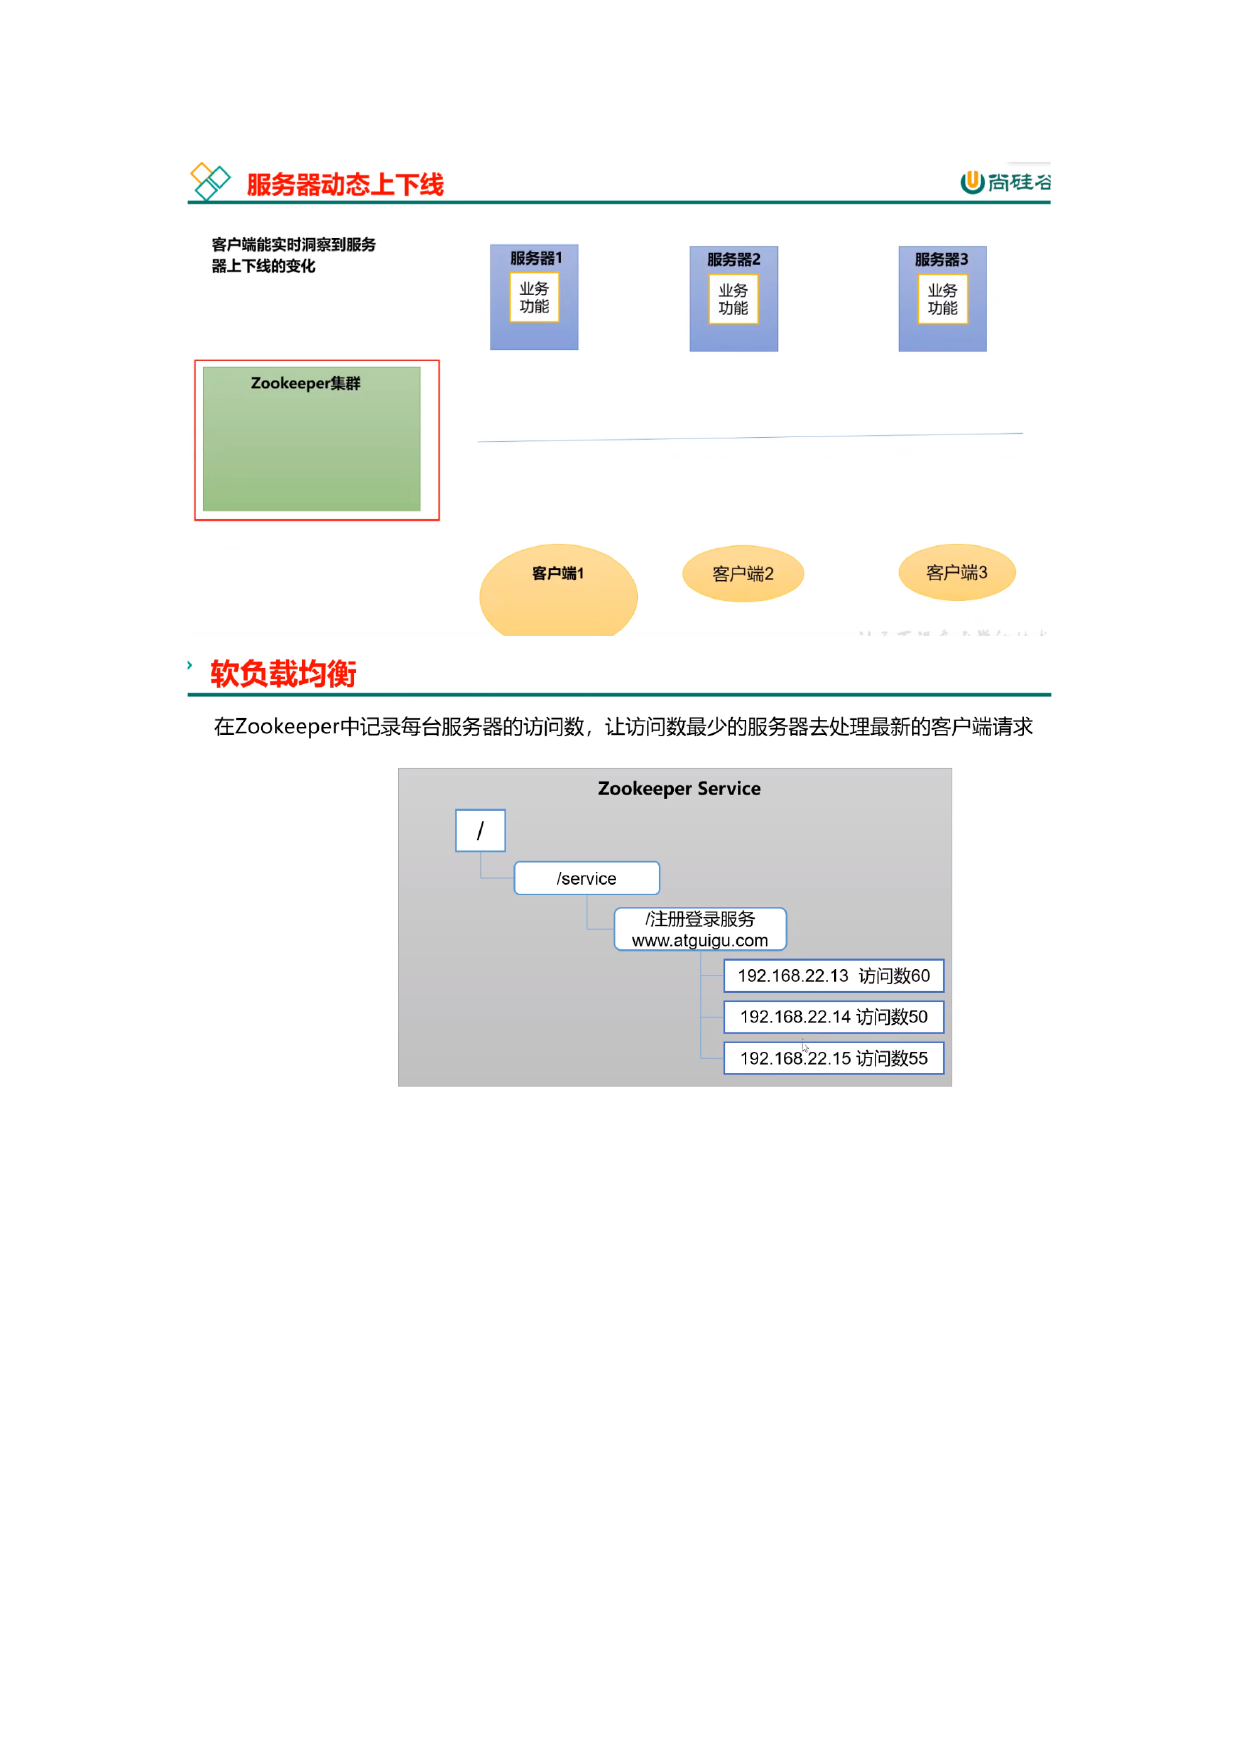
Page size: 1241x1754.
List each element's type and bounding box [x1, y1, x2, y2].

picture [187, 649, 1052, 1094]
picture [187, 162, 1051, 636]
